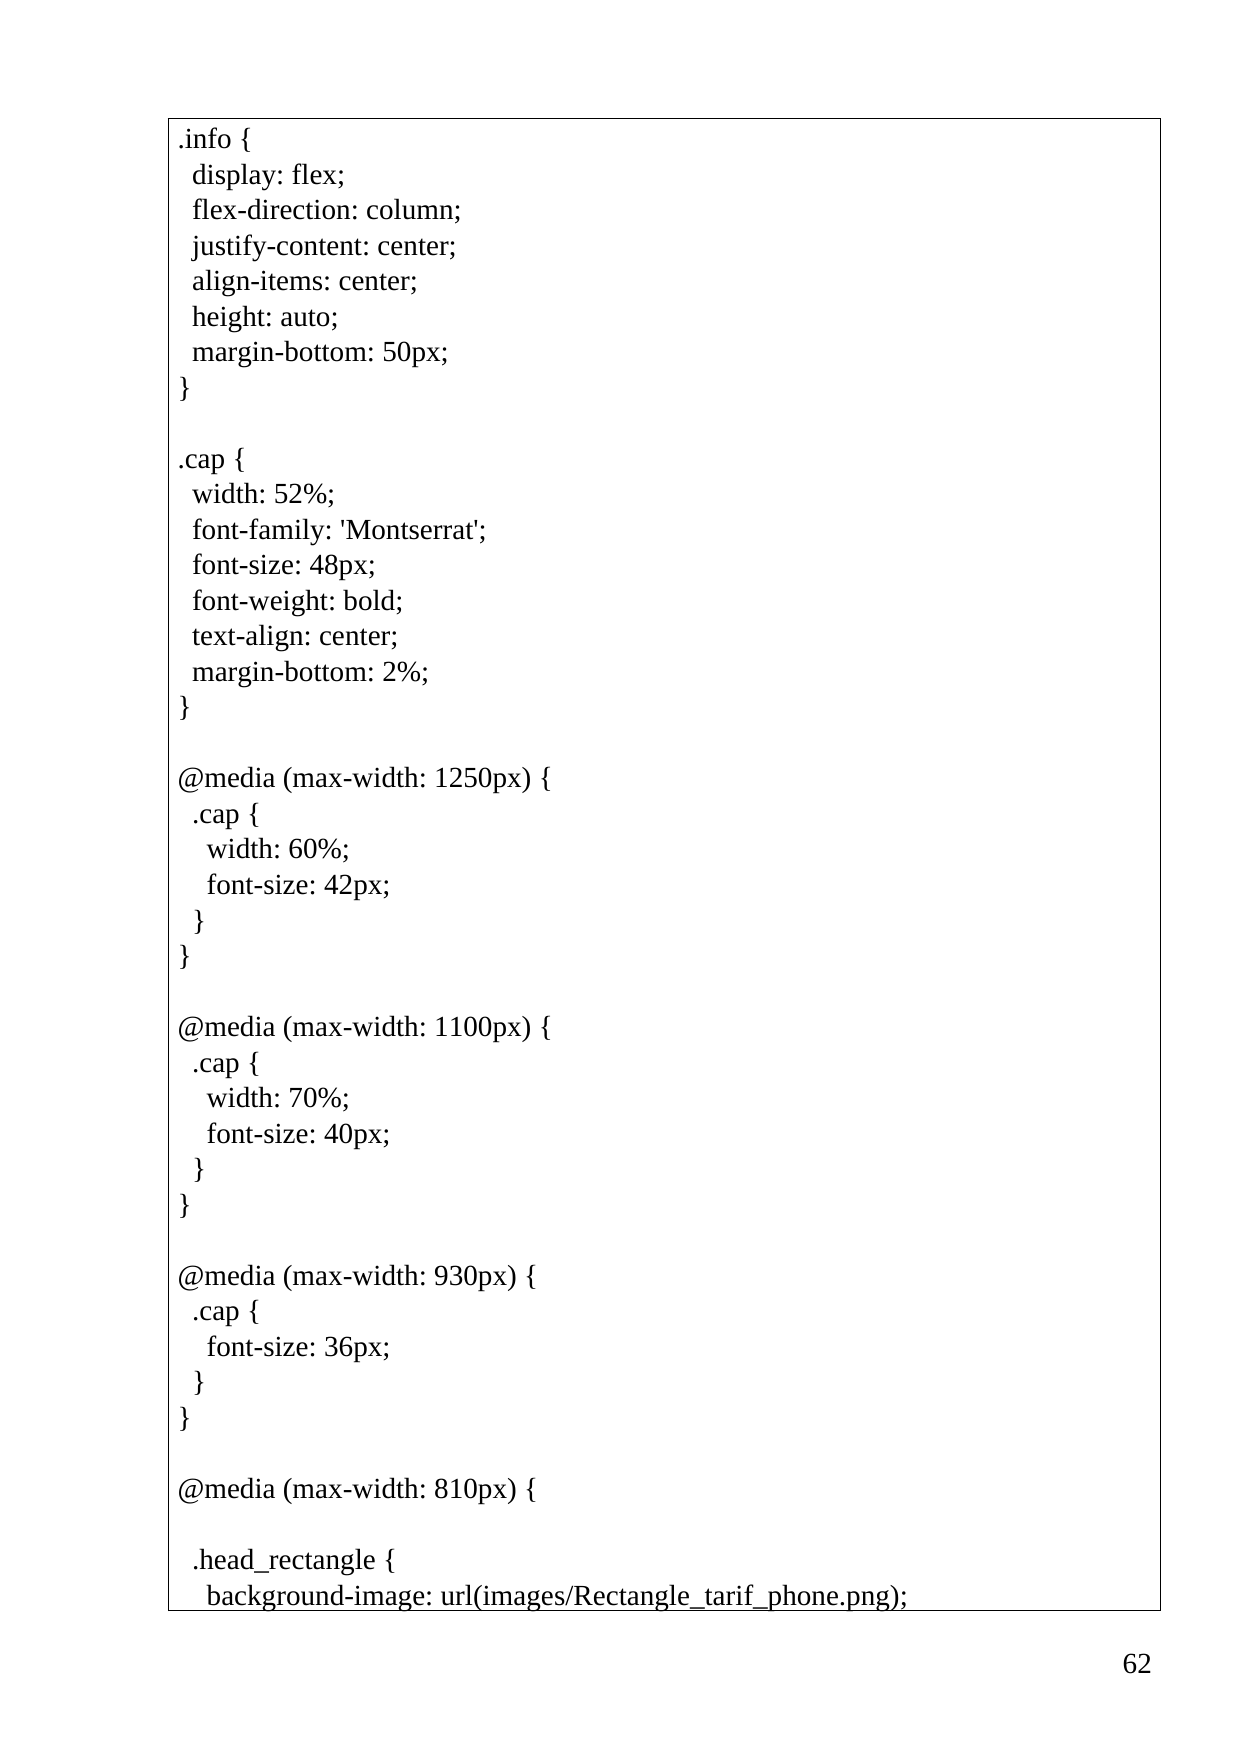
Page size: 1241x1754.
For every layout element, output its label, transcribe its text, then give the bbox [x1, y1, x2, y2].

text } [169, 1361, 1160, 1397]
text } [169, 1397, 1160, 1433]
text font-size: 40px; [169, 1113, 1160, 1148]
text display: flex; [169, 154, 1160, 189]
text justify-content: center; [169, 225, 1160, 260]
text } [169, 935, 1160, 972]
text font-family: 'Montserrat'; [169, 509, 1160, 544]
text @media (max-width: 810px) { [169, 1468, 1160, 1504]
text font-size: 48px; [169, 544, 1160, 580]
text width: 70%; [169, 1077, 1160, 1113]
text @media (max-width: 1100px) { [169, 1006, 1160, 1042]
text .info { [169, 119, 1160, 154]
text background-image: url(images/Rectangle_tarif_phone.png); [169, 1574, 1160, 1610]
text flex-direction: column; [169, 189, 1160, 225]
text @media (max-width: 1250px) { [169, 757, 1160, 793]
text } [169, 686, 1160, 723]
text align-items: center; [169, 260, 1160, 296]
text font-size: 36px; [169, 1326, 1160, 1361]
text margin-bottom: 50px; [169, 331, 1160, 367]
text .cap { [169, 1042, 1160, 1077]
text font-size: 42px; [169, 864, 1160, 899]
text .cap { [169, 793, 1160, 828]
text .cap { [169, 438, 1160, 473]
text margin-bottom: 2%; [169, 651, 1160, 686]
text height: auto; [169, 296, 1160, 331]
text .head_rectangle { [169, 1539, 1160, 1574]
text width: 52%; [169, 473, 1160, 509]
text text-align: center; [169, 615, 1160, 651]
text } [169, 1148, 1160, 1184]
text } [169, 899, 1160, 935]
text .cap { [169, 1290, 1160, 1326]
text font-weight: bold; [169, 580, 1160, 615]
text @media (max-width: 930px) { [169, 1255, 1160, 1290]
text width: 60%; [169, 828, 1160, 864]
text } [169, 367, 1160, 403]
text } [169, 1184, 1160, 1220]
